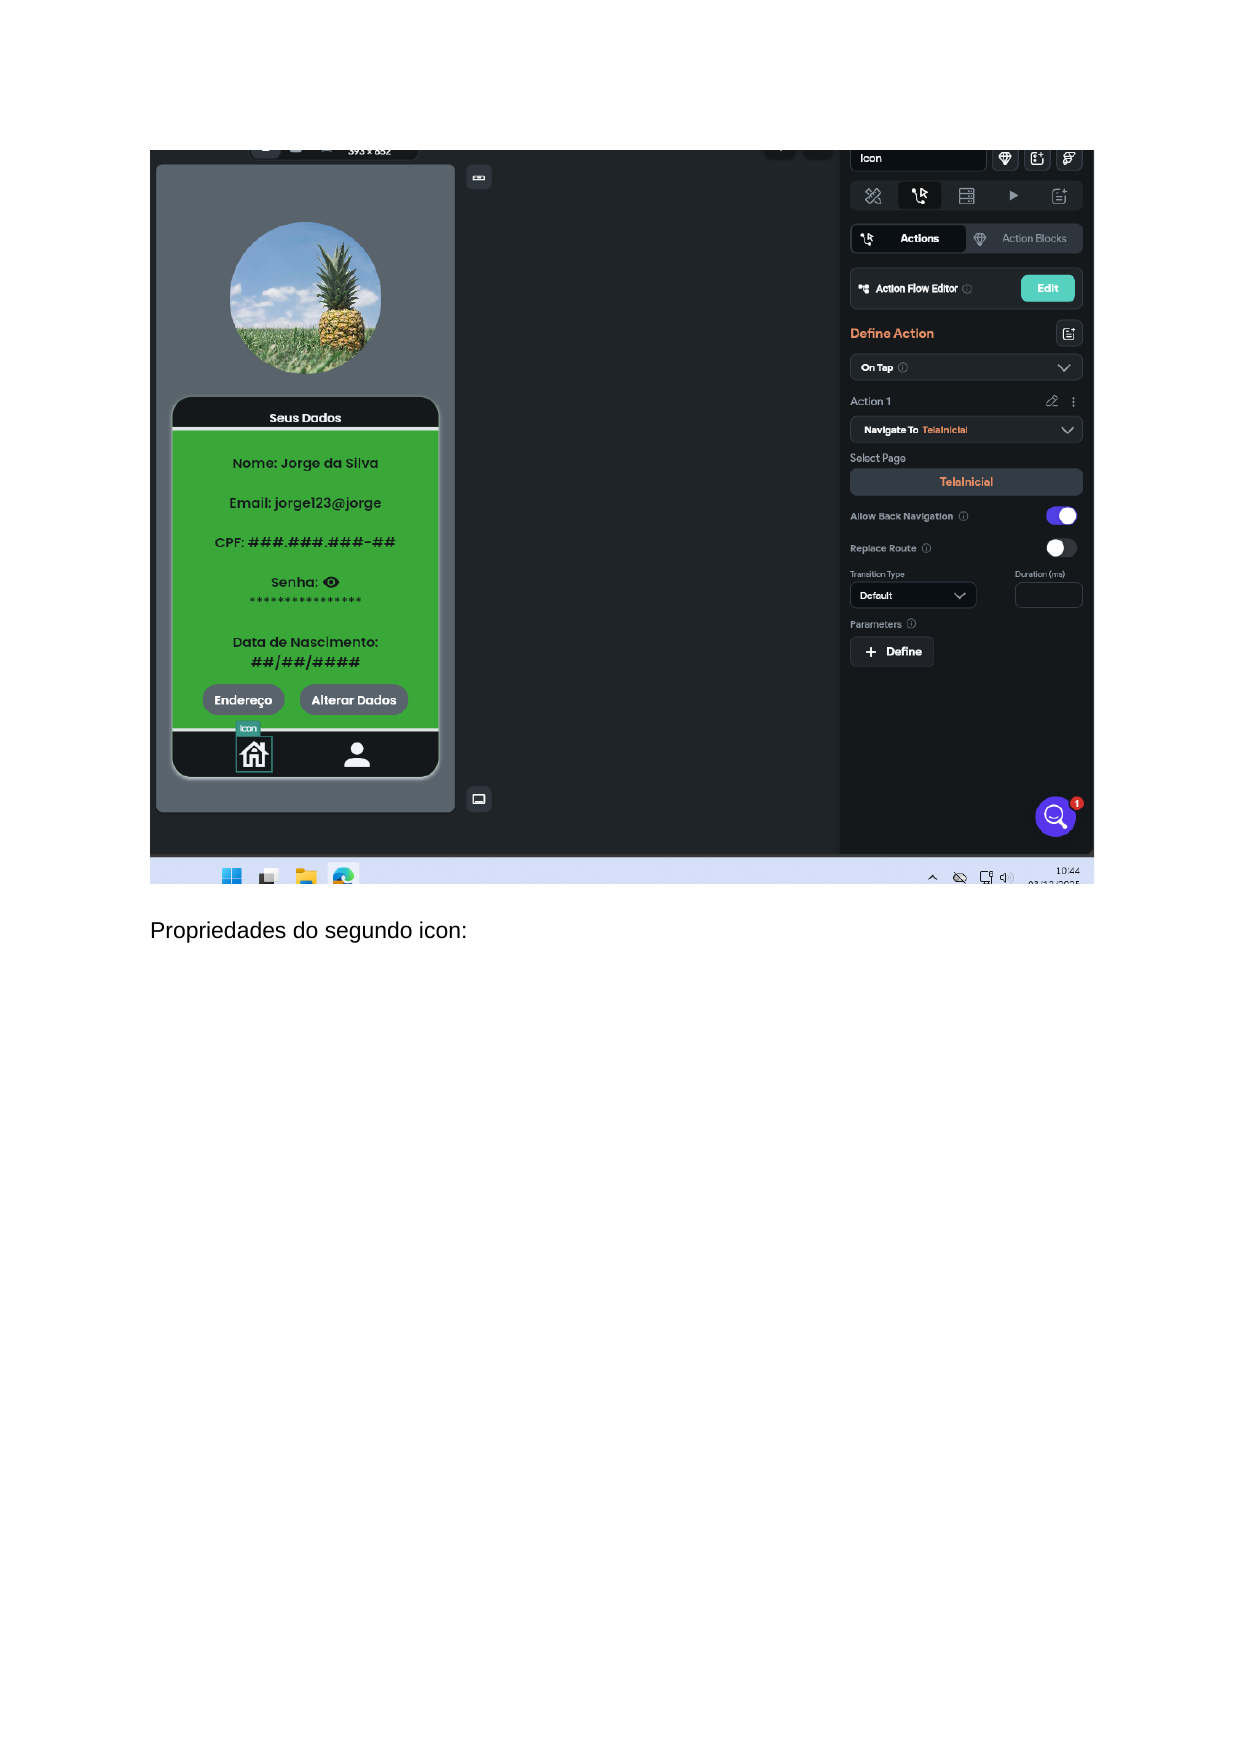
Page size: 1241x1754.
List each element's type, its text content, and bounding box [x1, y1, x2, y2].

picture [150, 150, 1095, 884]
text Propriedades do segundo icon: [150, 917, 1094, 944]
